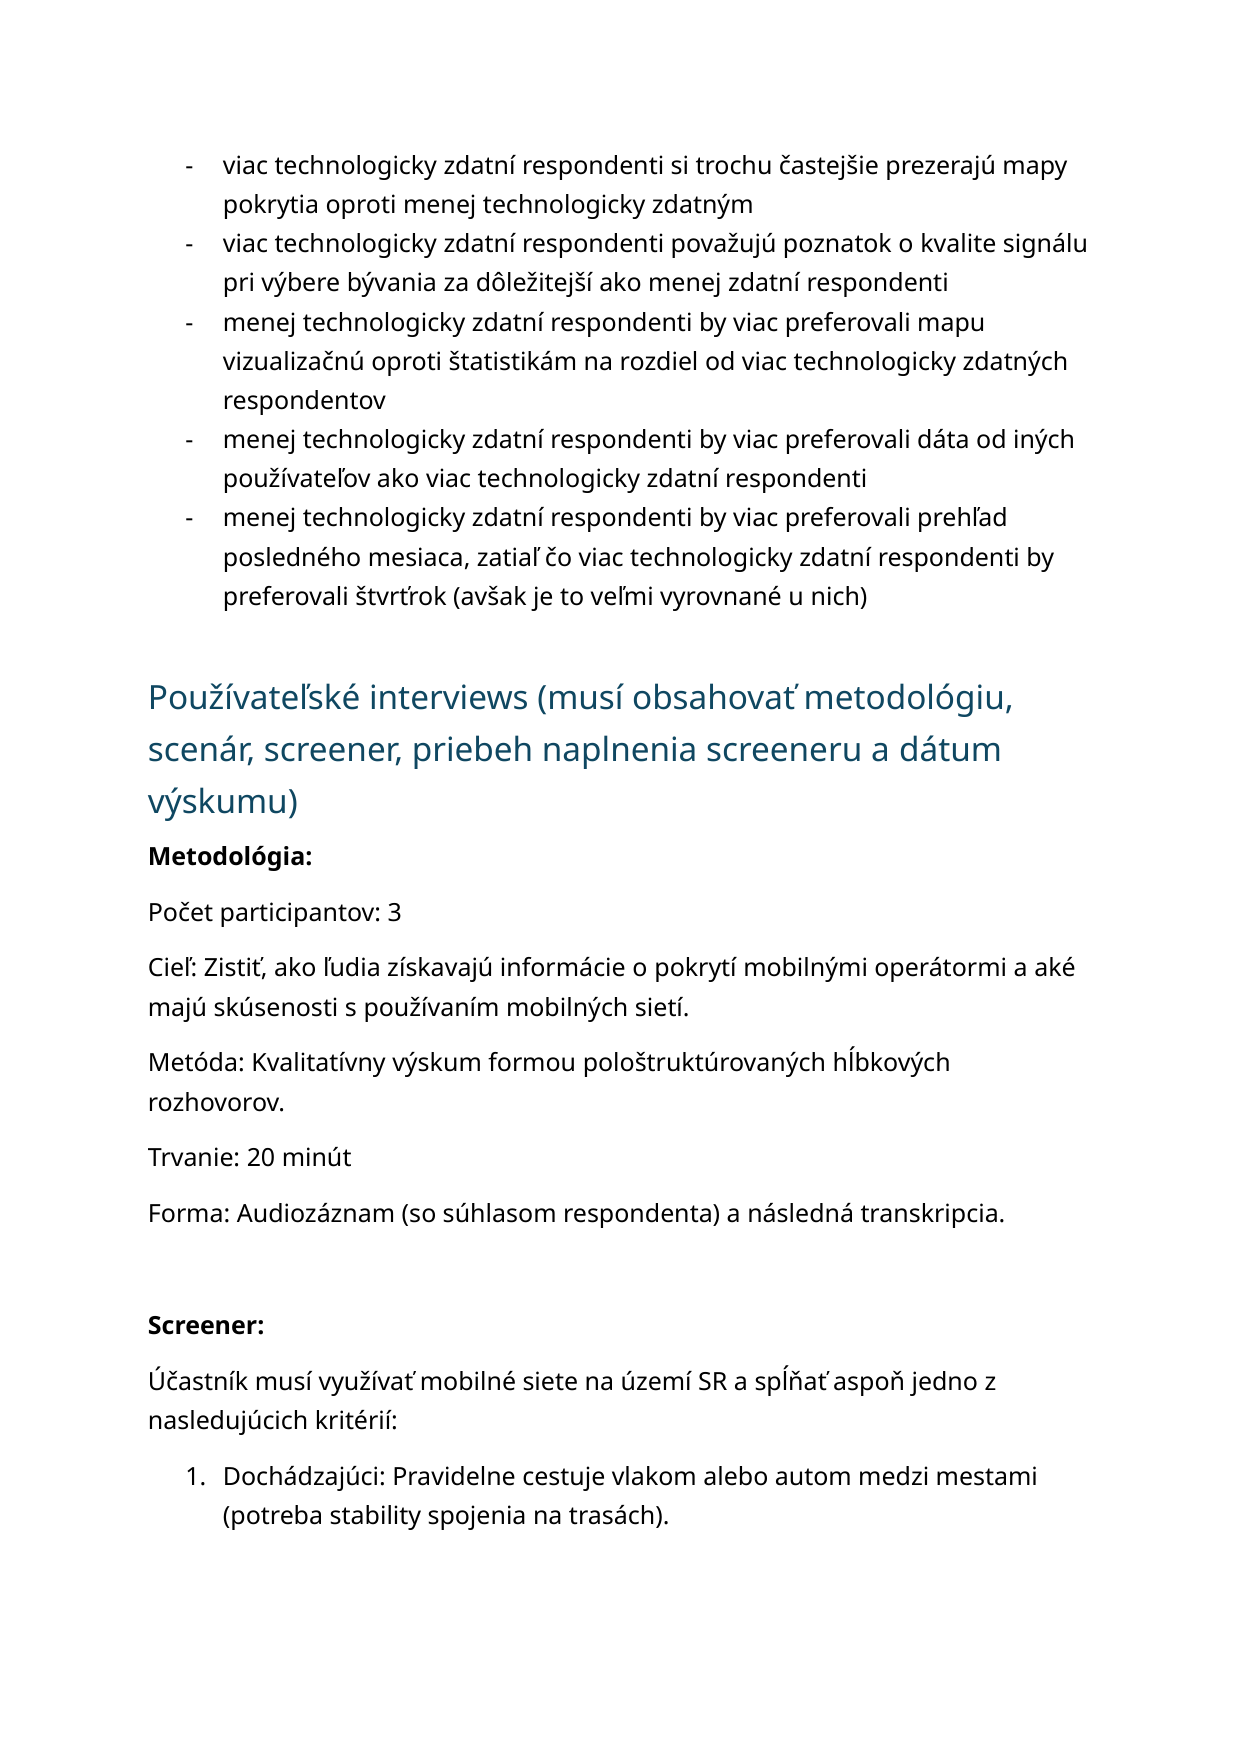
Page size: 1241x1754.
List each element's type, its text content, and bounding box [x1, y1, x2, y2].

text Trvanie: 20 minút [148, 1140, 1093, 1174]
text Forma: Audiozáznam (so súhlasom respondenta) a následná transkripcia. [148, 1196, 1093, 1230]
text Počet participantov: 3 [148, 894, 1093, 928]
text Metóda: Kvalitatívny výskum formou pološtruktúrovaných hĺbkových rozhovorov. [148, 1045, 1093, 1118]
list Dochádzajúci: Pravidelne cestuje vlakom alebo autom medzi mestami (potreba stability spojenia na trasách). [185, 1458, 1093, 1532]
list menej technologicky zdatní respondenti by viac preferovali mapu vizualizačnú oproti štatistikám na rozdiel od viac technologicky zdatných respondentov [185, 304, 1093, 417]
subtitle Používateľské interviews (musí obsahovať metodológiu, scenár, screener, priebeh naplnenia screeneru a dátum výskumu) [148, 673, 1093, 823]
text Účastník musí využívať mobilné siete na území SR a spĺňať aspoň jedno z nasledujúcich kritérií: [148, 1363, 1093, 1437]
list menej technologicky zdatní respondenti by viac preferovali prehľad posledného mesiaca, zatiaľ čo viac technologicky zdatní respondenti by preferovali štvrťrok (avšak je to veľmi vyrovnané u nich) [185, 500, 1093, 612]
text Screener: [148, 1307, 1093, 1342]
list menej technologicky zdatní respondenti by viac preferovali dáta od iných používateľov ako viac technologicky zdatní respondenti [185, 422, 1093, 495]
list viac technologicky zdatní respondenti si trochu častejšie prezerajú mapy pokrytia oproti menej technologicky zdatným [185, 148, 1093, 221]
text Cieľ: Zistiť, ako ľudia získavajú informácie o pokrytí mobilnými operátormi a aké majú skúsenosti s používaním mobilných sietí. [148, 950, 1093, 1023]
text Metodológia: [148, 838, 1093, 872]
list viac technologicky zdatní respondenti považujú poznatok o kvalite signálu pri výbere bývania za dôležitejší ako menej zdatní respondenti [185, 226, 1093, 299]
